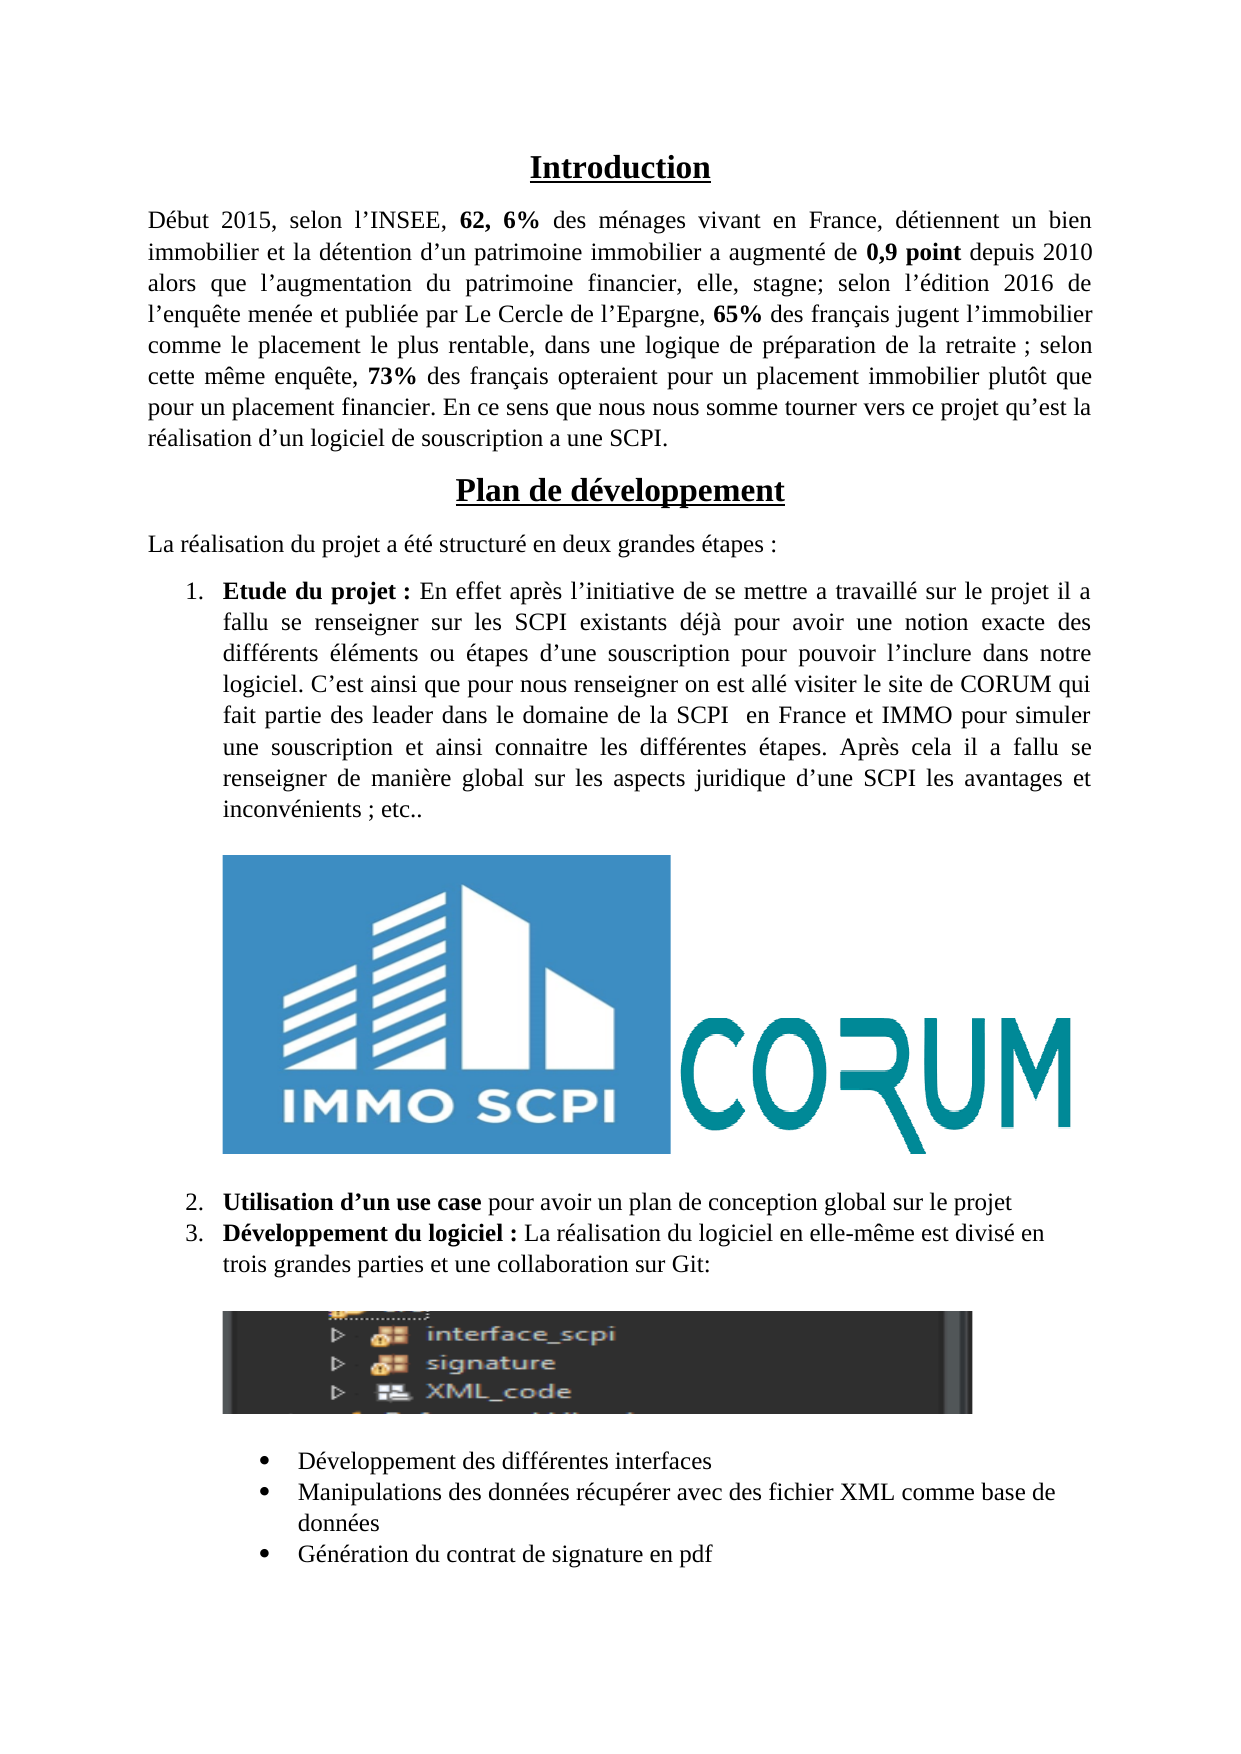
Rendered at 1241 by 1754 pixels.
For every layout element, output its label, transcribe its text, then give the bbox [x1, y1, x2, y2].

list Développement du logiciel : La réalisation du logiciel en elle-même est divisé en trois grandes parties et une collaboration sur Git: [185, 1218, 1093, 1278]
list Développement des différentes interfaces [260, 1446, 1093, 1475]
list Etude du projet : En effet après l’initiative de se mettre a travaillé sur le projet il a fallu se renseigner sur les SCPI existants déjà pour avoir une notion exacte des différents éléments ou étapes d’une souscription pour pouvoir l’inclure dans notre logiciel. C’est ainsi que pour nous renseigner on est allé visiter le site de CORUM qui fait partie des leader dans le domaine de la SCPI en France et IMMO pour simuler une souscription et ainsi connaitre les différentes étapes. Après cela il a fallu se renseigner de manière global sur les aspects juridique d’une SCPI les avantages et inconvénients ; etc.. [185, 576, 1093, 822]
list Manipulations des données récupérer avec des fichier XML comme base de données [260, 1477, 1093, 1537]
text La réalisation du projet a été structuré en deux grandes étapes : [148, 529, 1093, 557]
picture [222, 1311, 973, 1414]
picture [676, 1018, 1078, 1154]
text Début 2015, selon l’INSEE, 62, 6% des ménages vivant en France, détiennent un bien immobilier et la détention d’un patrimoine immobilier a augmenté de 0,9 point depuis 2010 alors que l’augmentation du patrimoine financier, elle, stagne; selon l’édition 2016 de l’enquête menée et publiée par Le Cercle de l’Epargne, 65% des français jugent l’immobilier comme le placement le plus rentable, dans une logique de préparation de la retraite ; selon cette même enquête, 73% des français opteraient pour un placement immobilier plutôt que pour un placement financier. En ce sens que nous nous somme tourner vers ce projet qu’est la réalisation d’un logiciel de souscription a une SCPI. [148, 206, 1093, 452]
text Introduction [148, 148, 1093, 186]
list Utilisation d’un use case pour avoir un plan de conception global sur le projet [185, 1187, 1093, 1216]
text Plan de développement [148, 471, 1093, 509]
picture [222, 855, 671, 1154]
list Génération du contrat de signature en pdf [260, 1539, 1093, 1568]
